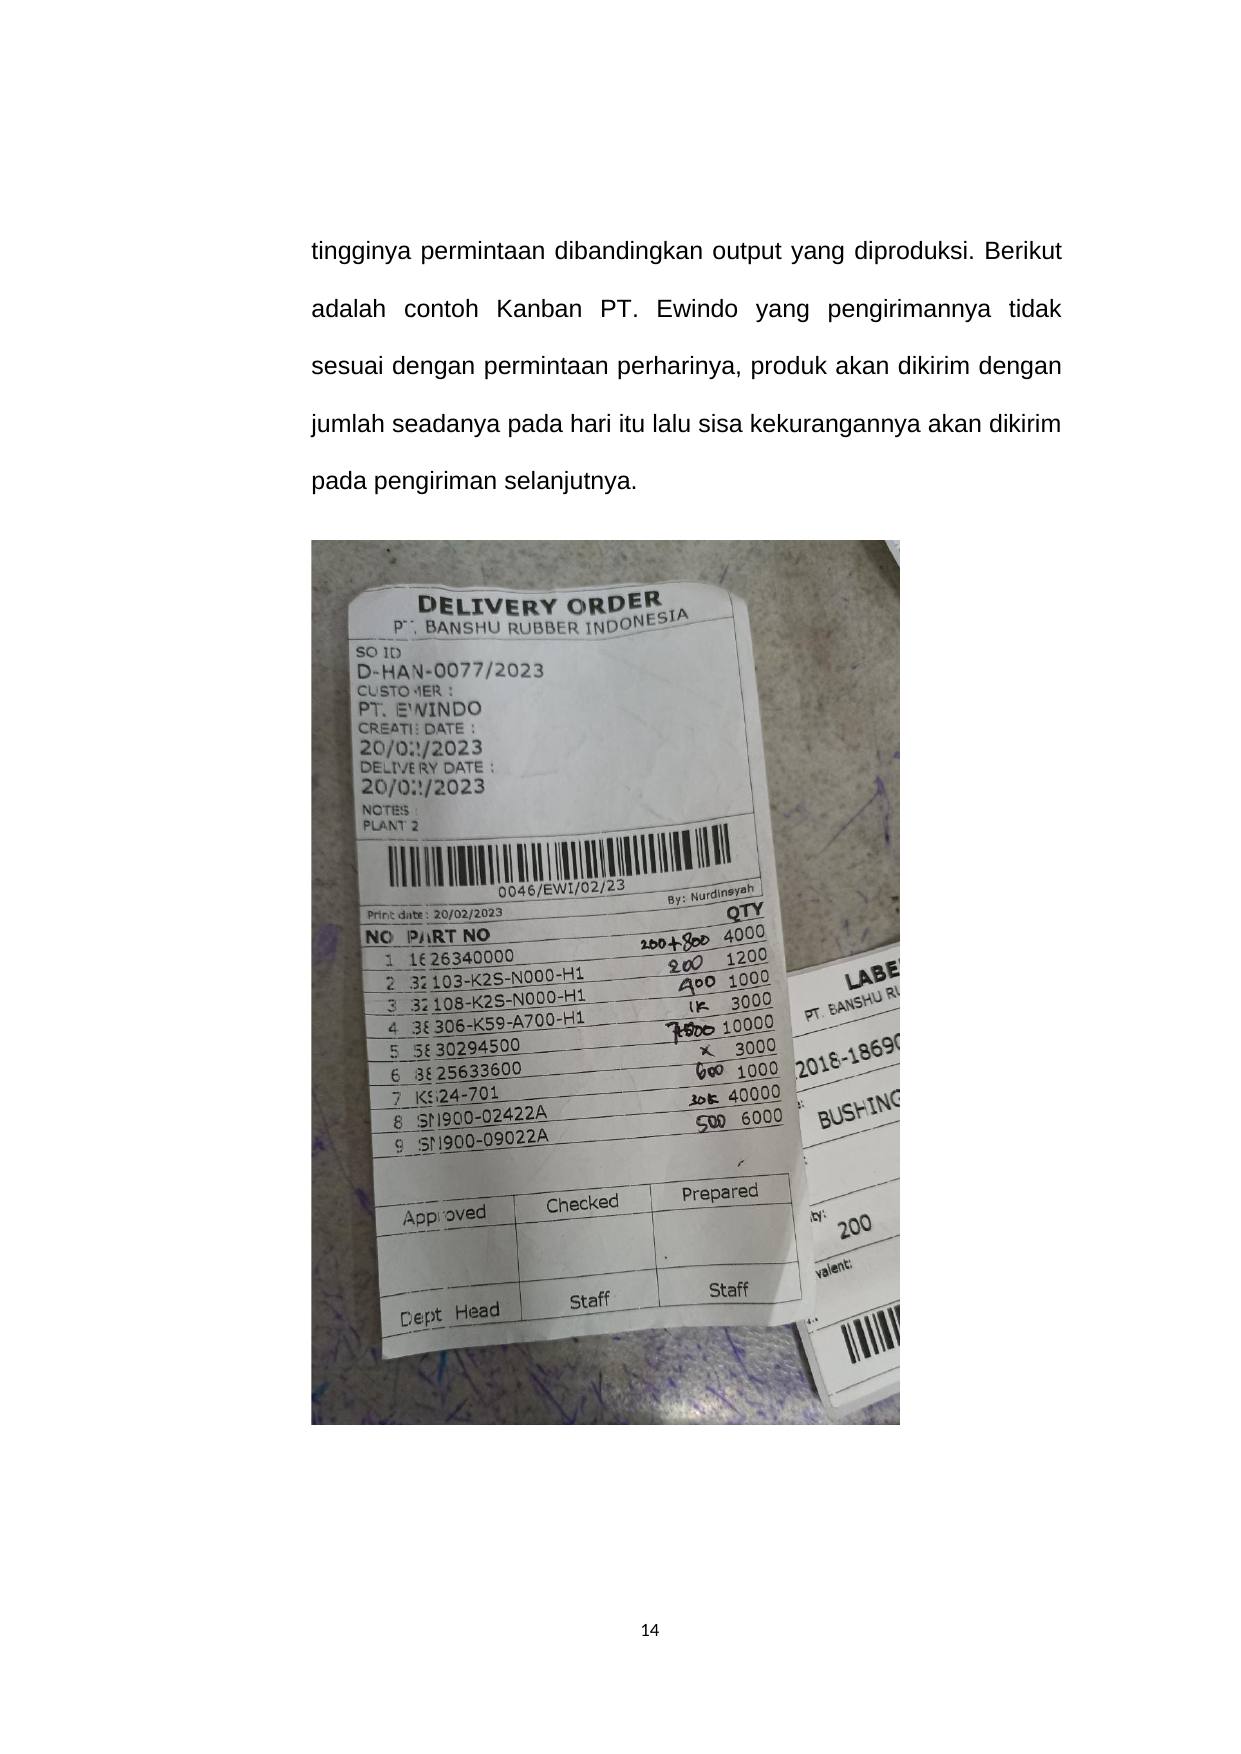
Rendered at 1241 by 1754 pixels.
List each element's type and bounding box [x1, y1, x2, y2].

text [311, 236, 1063, 495]
picture [311, 540, 900, 1425]
